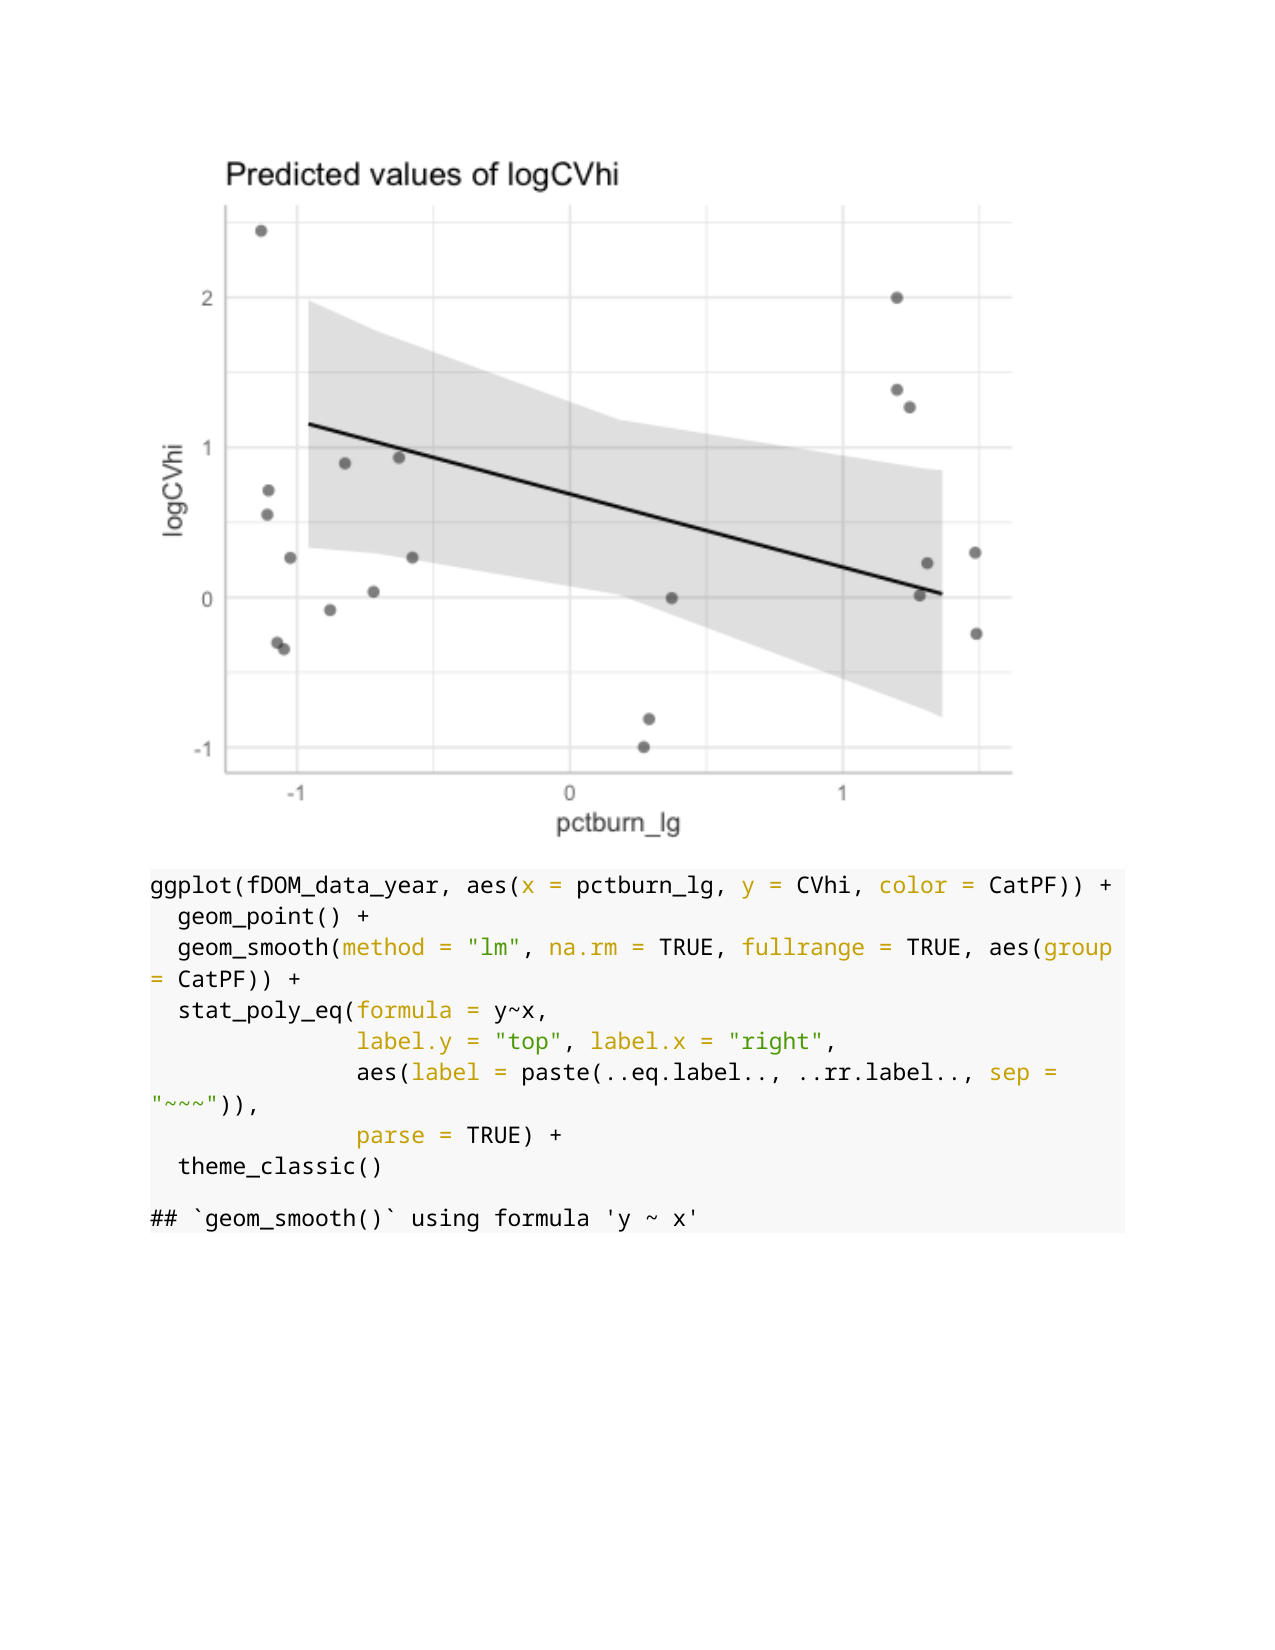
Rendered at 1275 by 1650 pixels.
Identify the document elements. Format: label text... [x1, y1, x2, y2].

text ## `geom_smooth()` using formula 'y ~ x' [150, 1202, 1125, 1233]
text ggplot(fDOM_data_year, aes(x = pctburn_lg, y = CVhi, color = CatPF)) + geom_point() + geom_smooth(method = "lm", na.rm = TRUE, fullrange = TRUE, aes(group = CatPF)) + stat_poly_eq(formula = y~x, label.y = "top", label.x = "right", aes(label = paste(..eq.label.., ..rr.label.., sep = "~~~")), parse = TRUE) + theme_classic() [150, 869, 1125, 1181]
picture [150, 150, 1025, 850]
